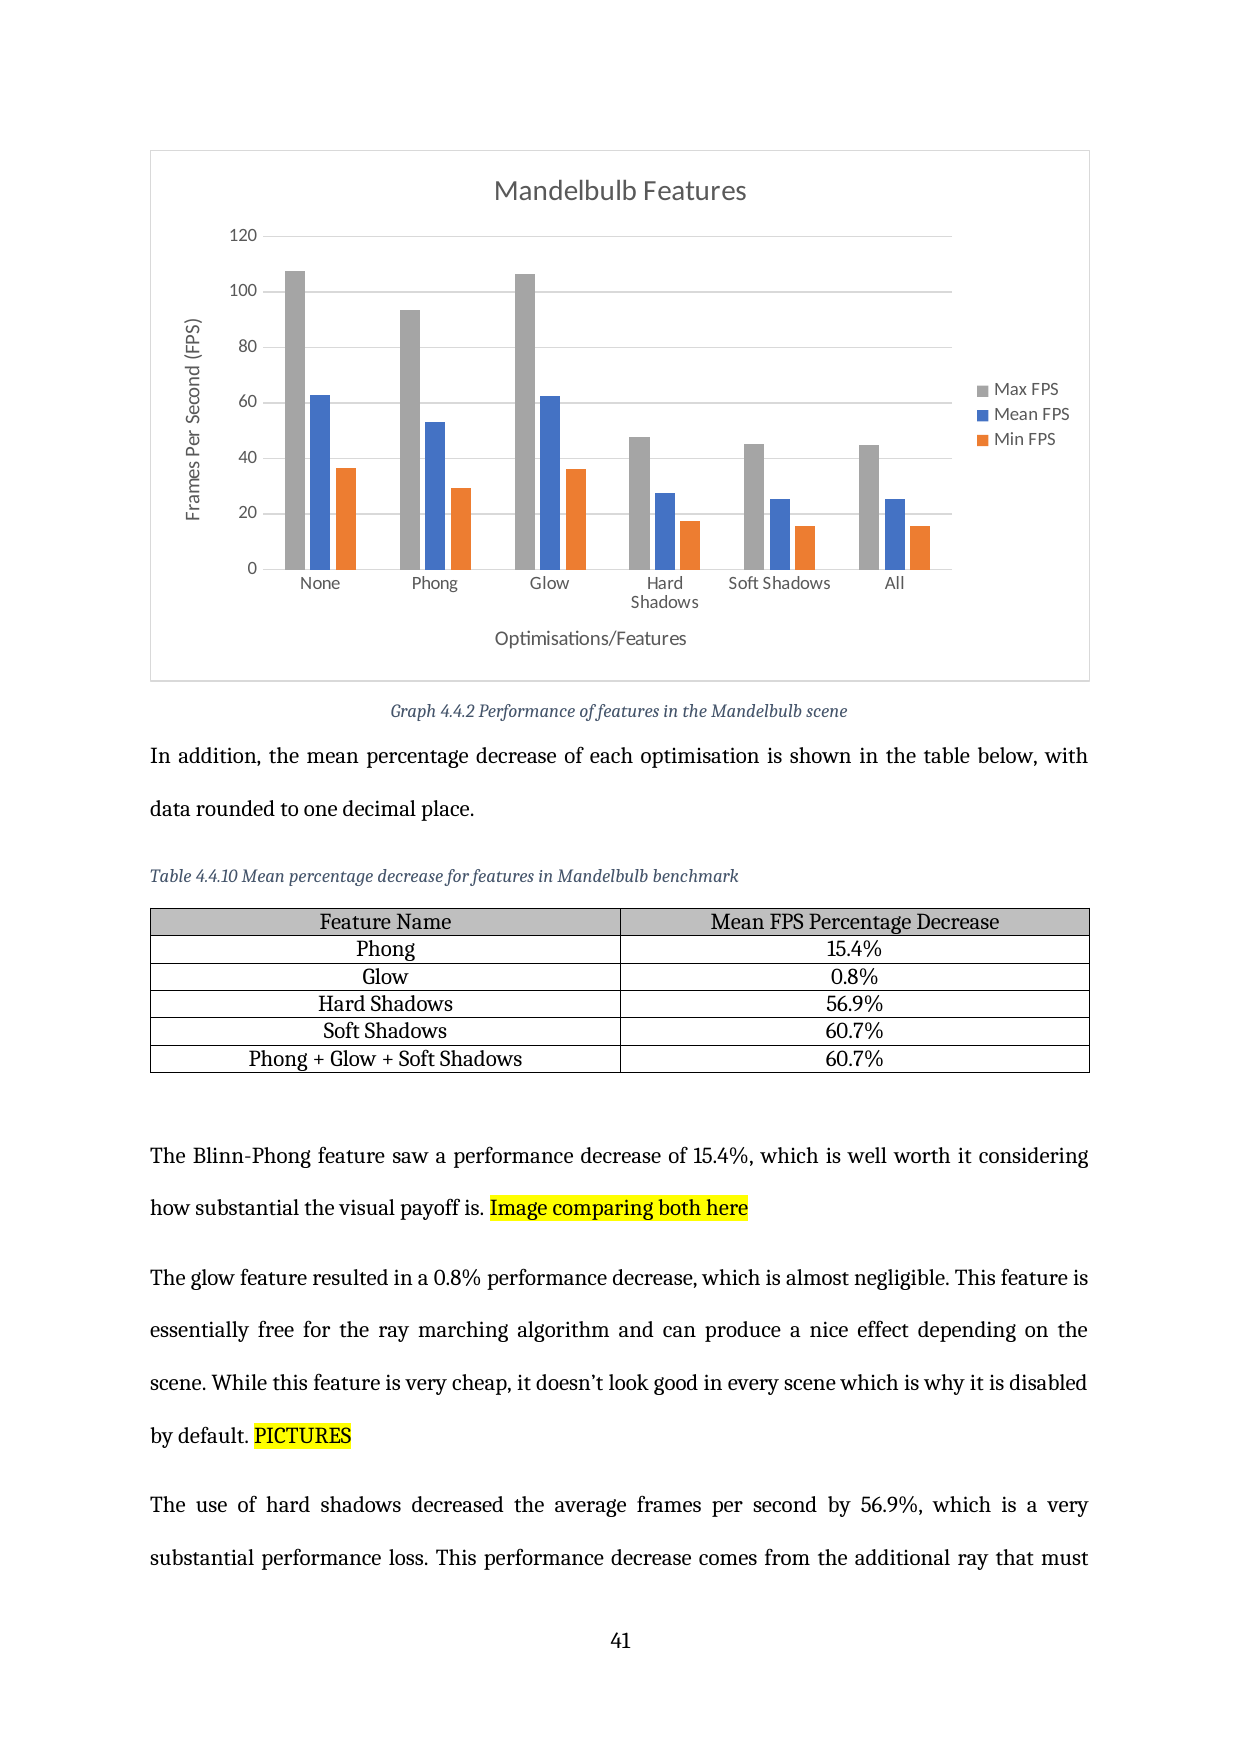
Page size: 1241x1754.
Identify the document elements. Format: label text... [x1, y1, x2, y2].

table_cell Hard Shadows [151, 991, 620, 1017]
text In addition, the mean percentage decrease of each optimisation is shown in the table below, with data rounded to one decimal place. [150, 743, 1090, 822]
table_cell Soft Shadows [151, 1018, 620, 1044]
text The Blinn-Phong feature saw a performance decrease of 15.4%, which is well worth it considering how substantial the visual payoff is. Image comparing both here [150, 1142, 1090, 1221]
table_cell Phong [151, 936, 620, 962]
text The glow feature resulted in a 0.8% performance decrease, which is almost negligible. This feature is essentially free for the ray marching algorithm and can produce a nice effect depending on the scene. While this feature is very cheap, it doesn’t look good in every scene which is why it is disabled by default. PICTURES [150, 1264, 1090, 1449]
table_cell 60.7% [621, 1046, 1089, 1072]
table_cell 56.9% [621, 991, 1089, 1017]
table_cell Glow [151, 964, 620, 990]
table_header Feature Name [151, 909, 620, 935]
table_cell 0.8% [621, 964, 1089, 990]
table_cell 15.4% [621, 936, 1089, 962]
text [150, 1492, 1090, 1571]
table_header Mean FPS Percentage Decrease [621, 909, 1089, 935]
table_cell 60.7% [621, 1018, 1089, 1044]
table_cell Phong + Glow + Soft Shadows [151, 1046, 620, 1072]
